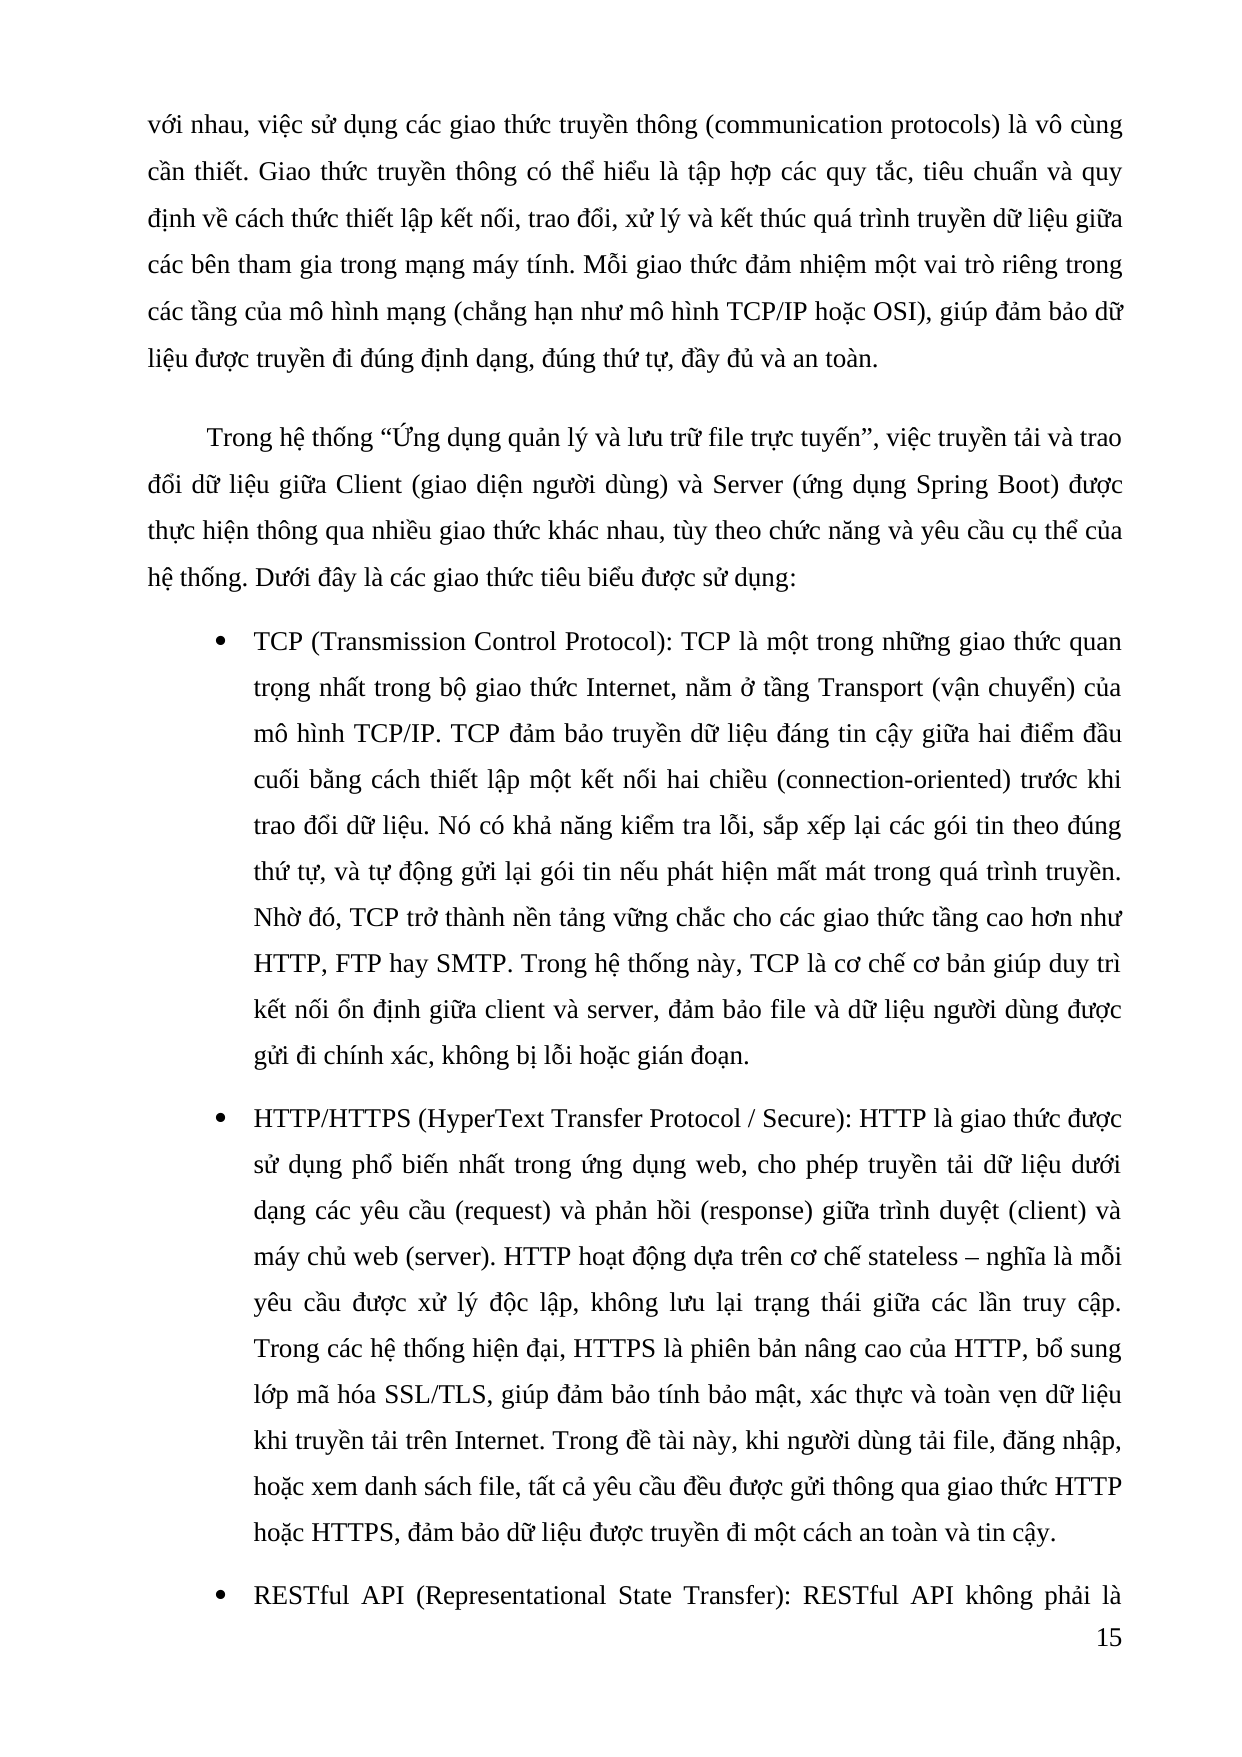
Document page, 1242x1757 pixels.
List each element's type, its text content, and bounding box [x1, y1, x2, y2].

text Trong hệ thống “Ứng dụng quản lý và lưu trữ file trực tuyến”, việc truyền tải và trao đổi dữ liệu giữa Client (giao diện người dùng) và Server (ứng dụng Spring Boot) được thực hiện thông qua nhiều giao thức khác nhau, tùy theo chức năng và yêu cầu cụ thể của hệ thống. Dưới đây là các giao thức tiêu biểu được sử dụng: [147, 421, 1124, 592]
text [216, 1579, 1123, 1611]
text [147, 108, 1124, 373]
text HTTP/HTTPS (HyperText Transfer Protocol / Secure): HTTP là giao thức được sử dụng phổ biến nhất trong ứng dụng web, cho phép truyền tải dữ liệu dưới dạng các yêu cầu (request) và phản hồi (response) giữa trình duyệt (client) và máy chủ web (server). HTTP hoạt động dựa trên cơ chế stateless – nghĩa là mỗi yêu cầu được xử lý độc lập, không lưu lại trạng thái giữa các lần truy cập. Trong các hệ thống hiện đại, HTTPS là phiên bản nâng cao của HTTP, bổ sung lớp mã hóa SSL/TLS, giúp đảm bảo tính bảo mật, xác thực và toàn vẹn dữ liệu khi truyền tải trên Internet. Trong đề tài này, khi người dùng tải file, đăng nhập, hoặc xem danh sách file, tất cả yêu cầu đều được gửi thông qua giao thức HTTP hoặc HTTPS, đảm bảo dữ liệu được truyền đi một cách an toàn và tin cậy. [216, 1102, 1123, 1548]
text TCP (Transmission Control Protocol): TCP là một trong những giao thức quan trọng nhất trong bộ giao thức Internet, nằm ở tầng Transport (vận chuyển) của mô hình TCP/IP. TCP đảm bảo truyền dữ liệu đáng tin cậy giữa hai điểm đầu cuối bằng cách thiết lập một kết nối hai chiều (connection-oriented) trước khi trao đổi dữ liệu. Nó có khả năng kiểm tra lỗi, sắp xếp lại các gói tin theo đúng thứ tự, và tự động gửi lại gói tin nếu phát hiện mất mát trong quá trình truyền. Nhờ đó, TCP trở thành nền tảng vững chắc cho các giao thức tầng cao hơn như HTTP, FTP hay SMTP. Trong hệ thống này, TCP là cơ chế cơ bản giúp duy trì kết nối ổn định giữa client và server, đảm bảo file và dữ liệu người dùng được gửi đi chính xác, không bị lỗi hoặc gián đoạn. [216, 624, 1123, 1070]
